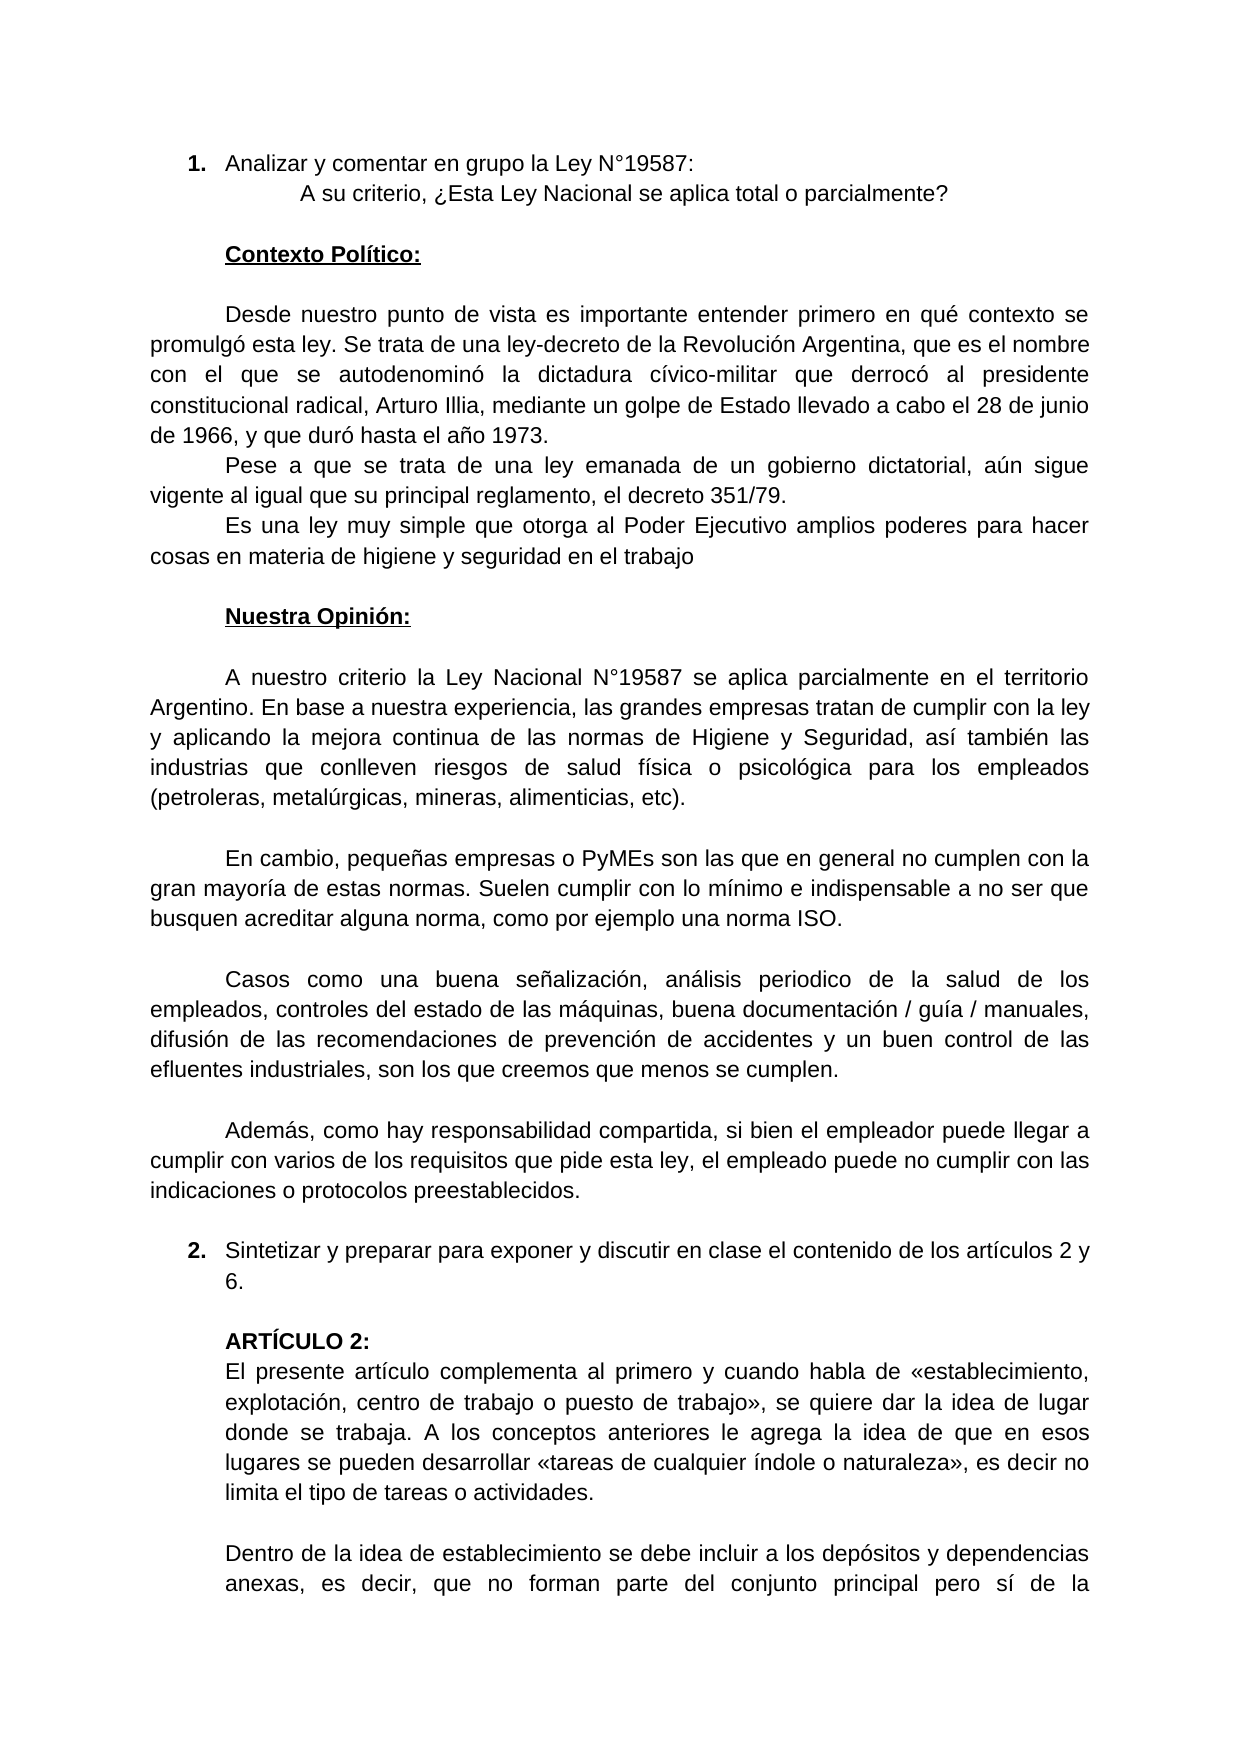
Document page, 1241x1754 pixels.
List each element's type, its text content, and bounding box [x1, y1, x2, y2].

text Es una ley muy simple que otorga al Poder Ejecutivo amplios poderes para hacer cosas en materia de higiene y seguridad en el trabajo [150, 512, 1090, 569]
text Desde nuestro punto de vista es importante entender primero en qué contexto se promulgó esta ley. Se trata de una ley-decreto de la Revolución Argentina, que es el nombre con el que se autodenominó la dictadura cívico-militar que derrocó al presidente constitucional radical, Arturo Illia, mediante un golpe de Estado llevado a cabo el 28 de junio de 1966, y que duró hasta el año 1973. [150, 301, 1090, 448]
text ARTÍCULO 2: [225, 1328, 1090, 1354]
text En cambio, pequeñas empresas o PyMEs son las que en general no cumplen con la gran mayoría de estas normas. Suelen cumplir con lo mínimo e indispensable a no ser que busquen acreditar alguna norma, como por ejemplo una norma ISO. [150, 845, 1090, 932]
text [225, 1539, 1090, 1596]
text Contexto Político: [150, 241, 1090, 267]
text Nuestra Opinión: [150, 603, 1090, 629]
text A nuestro criterio la Ley Nacional N°19587 se aplica parcialmente en el territorio Argentino. En base a nuestra experiencia, las grandes empresas tratan de cumplir con la ley y aplicando la mejora continua de las normas de Higiene y Seguridad, así también las industrias que conlleven riesgos de salud física o psicológica para los empleados (petroleras, metalúrgicas, mineras, alimenticias, etc). [150, 663, 1090, 811]
text Además, como hay responsabilidad compartida, si bien el empleador puede llegar a cumplir con varios de los requisitos que pide esta ley, el empleado puede no cumplir con las indicaciones o protocolos preestablecidos. [150, 1117, 1090, 1203]
text Casos como una buena señalización, análisis periodico de la salud de los empleados, controles del estado de las máquinas, buena documentación / guía / manuales, difusión de las recomendaciones de prevención de accidentes y un buen control de las efluentes industriales, son los que creemos que menos se cumplen. [150, 966, 1090, 1083]
text El presente artículo complementa al primero y cuando habla de «establecimiento, explotación, centro de trabajo o puesto de trabajo», se quiere dar la idea de lugar donde se trabaja. A los conceptos anteriores le agrega la idea de que en esos lugares se pueden desarrollar «tareas de cualquier índole o naturaleza», es decir no limita el tipo de tareas o actividades. [225, 1358, 1090, 1506]
list Analizar y comentar en grupo la Ley N°19587: [187, 150, 1090, 176]
list Sintetizar y preparar para exponer y discutir en clase el contenido de los artículos 2 y 6. [187, 1237, 1090, 1294]
text Pese a que se trata de una ley emanada de un gobierno dictatorial, aún sigue vigente al igual que su principal reglamento, el decreto 351/79. [150, 452, 1090, 509]
text A su criterio, ¿Esta Ley Nacional se aplica total o parcialmente? [225, 180, 1090, 207]
